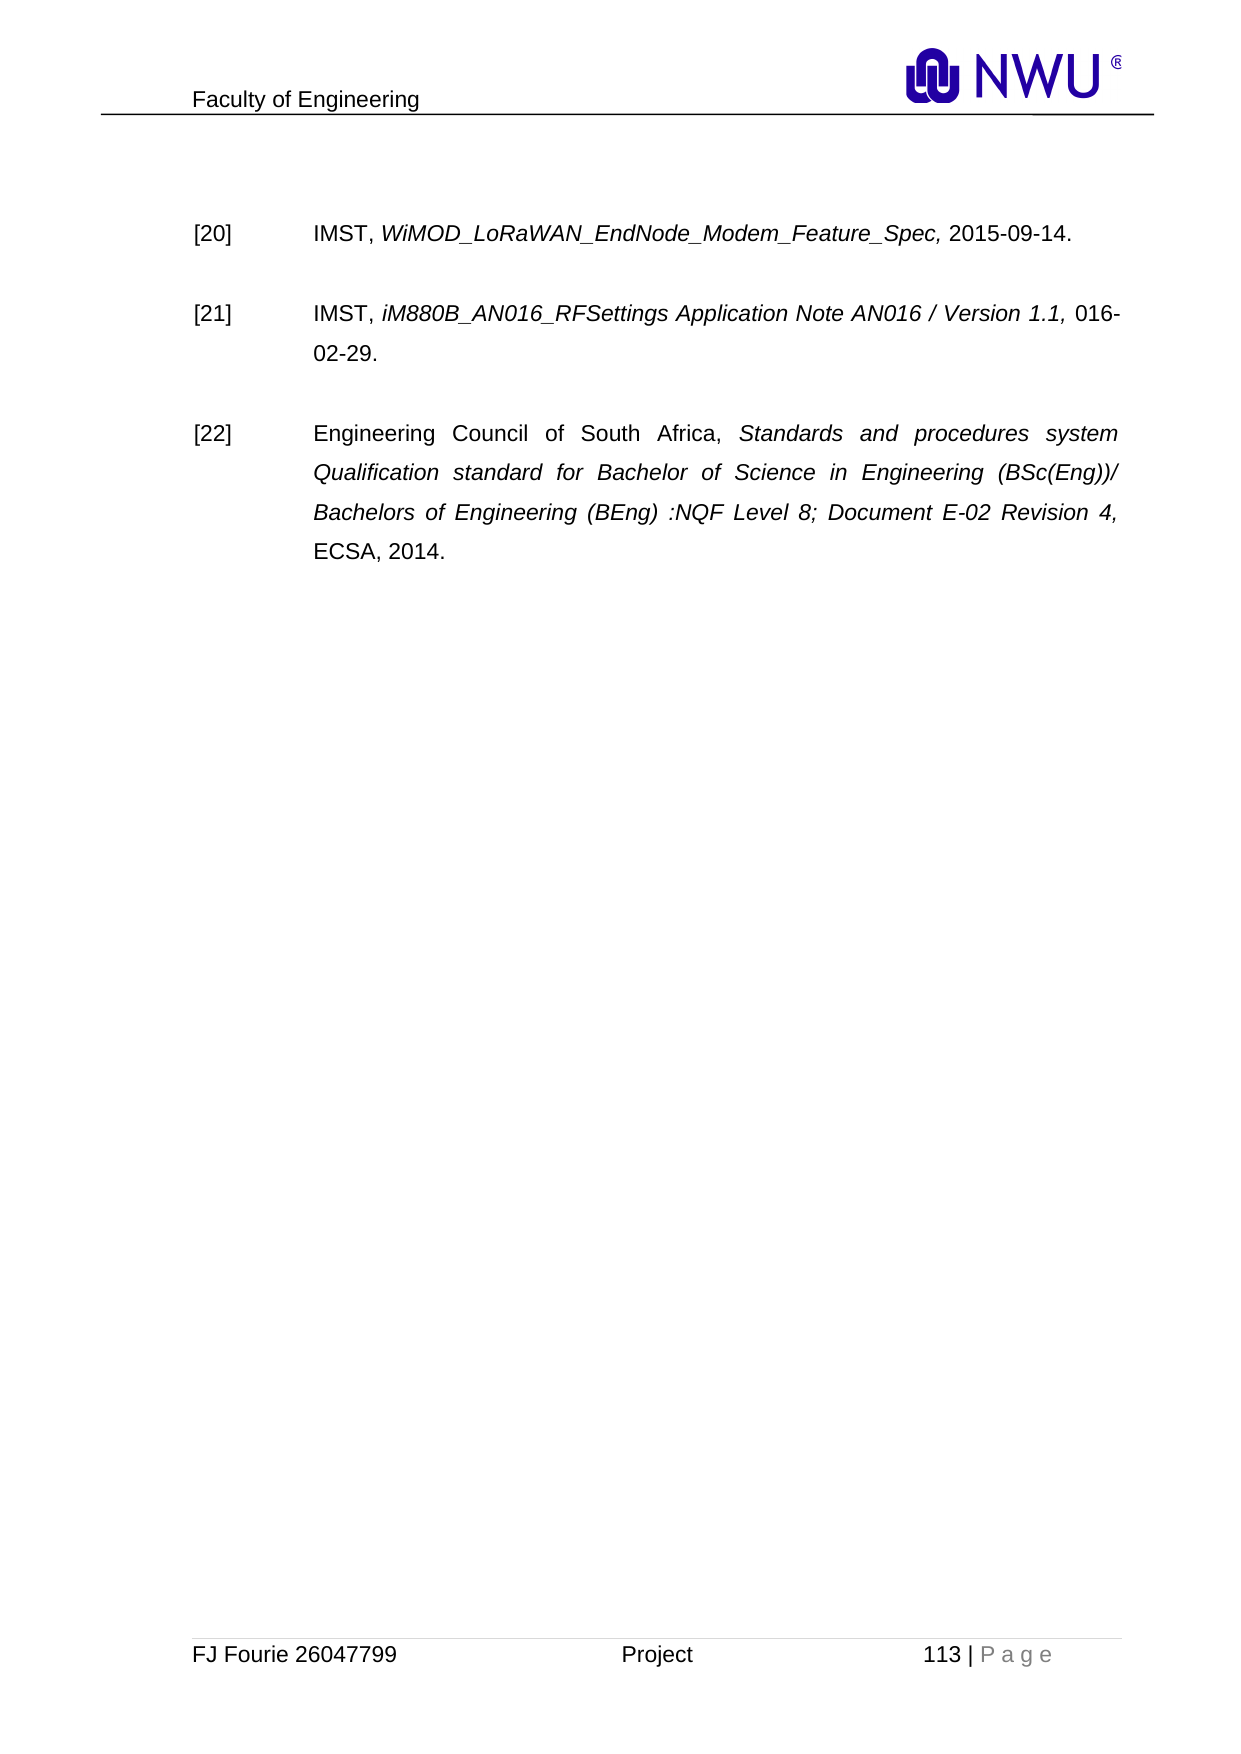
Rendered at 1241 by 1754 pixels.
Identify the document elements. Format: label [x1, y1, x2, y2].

picture [905, 48, 1122, 103]
